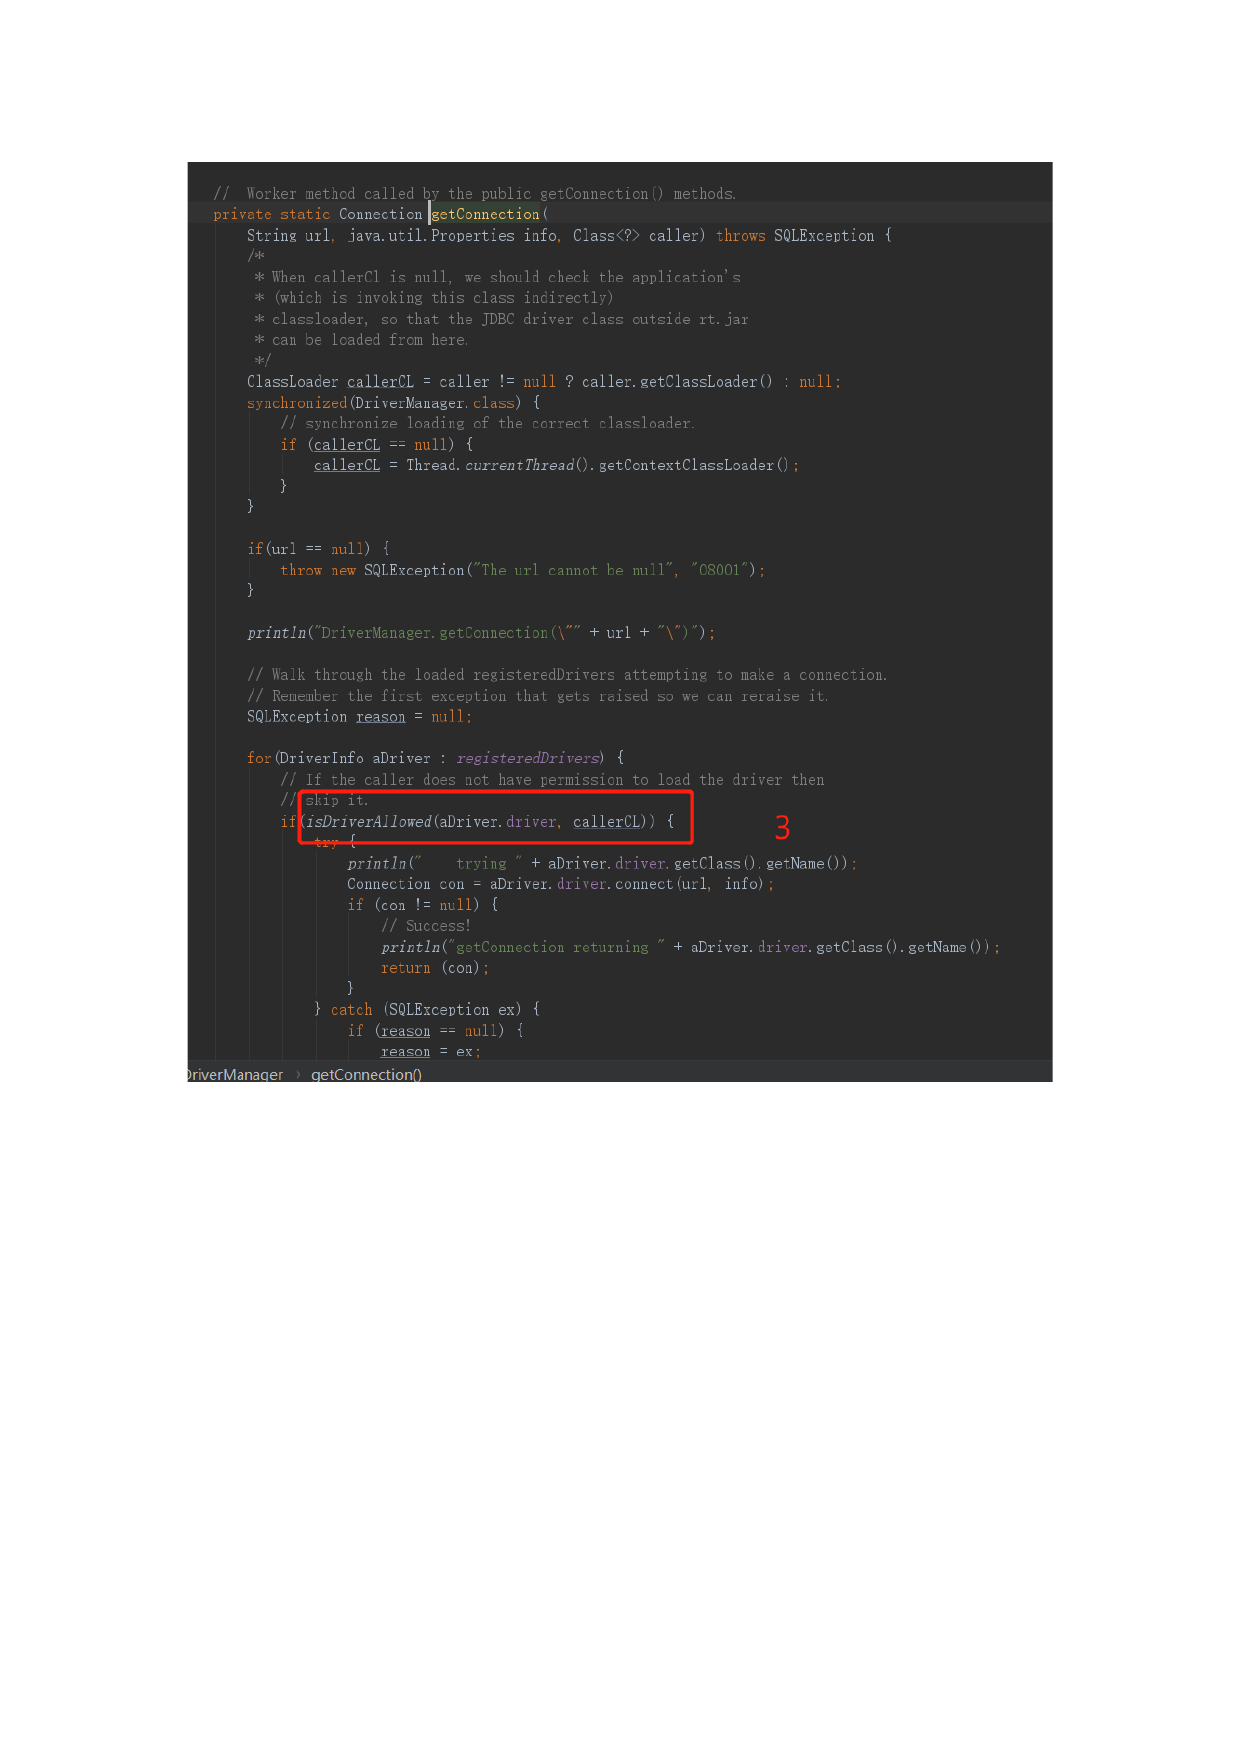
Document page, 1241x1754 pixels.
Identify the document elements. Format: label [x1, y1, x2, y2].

picture [187, 162, 1053, 1082]
